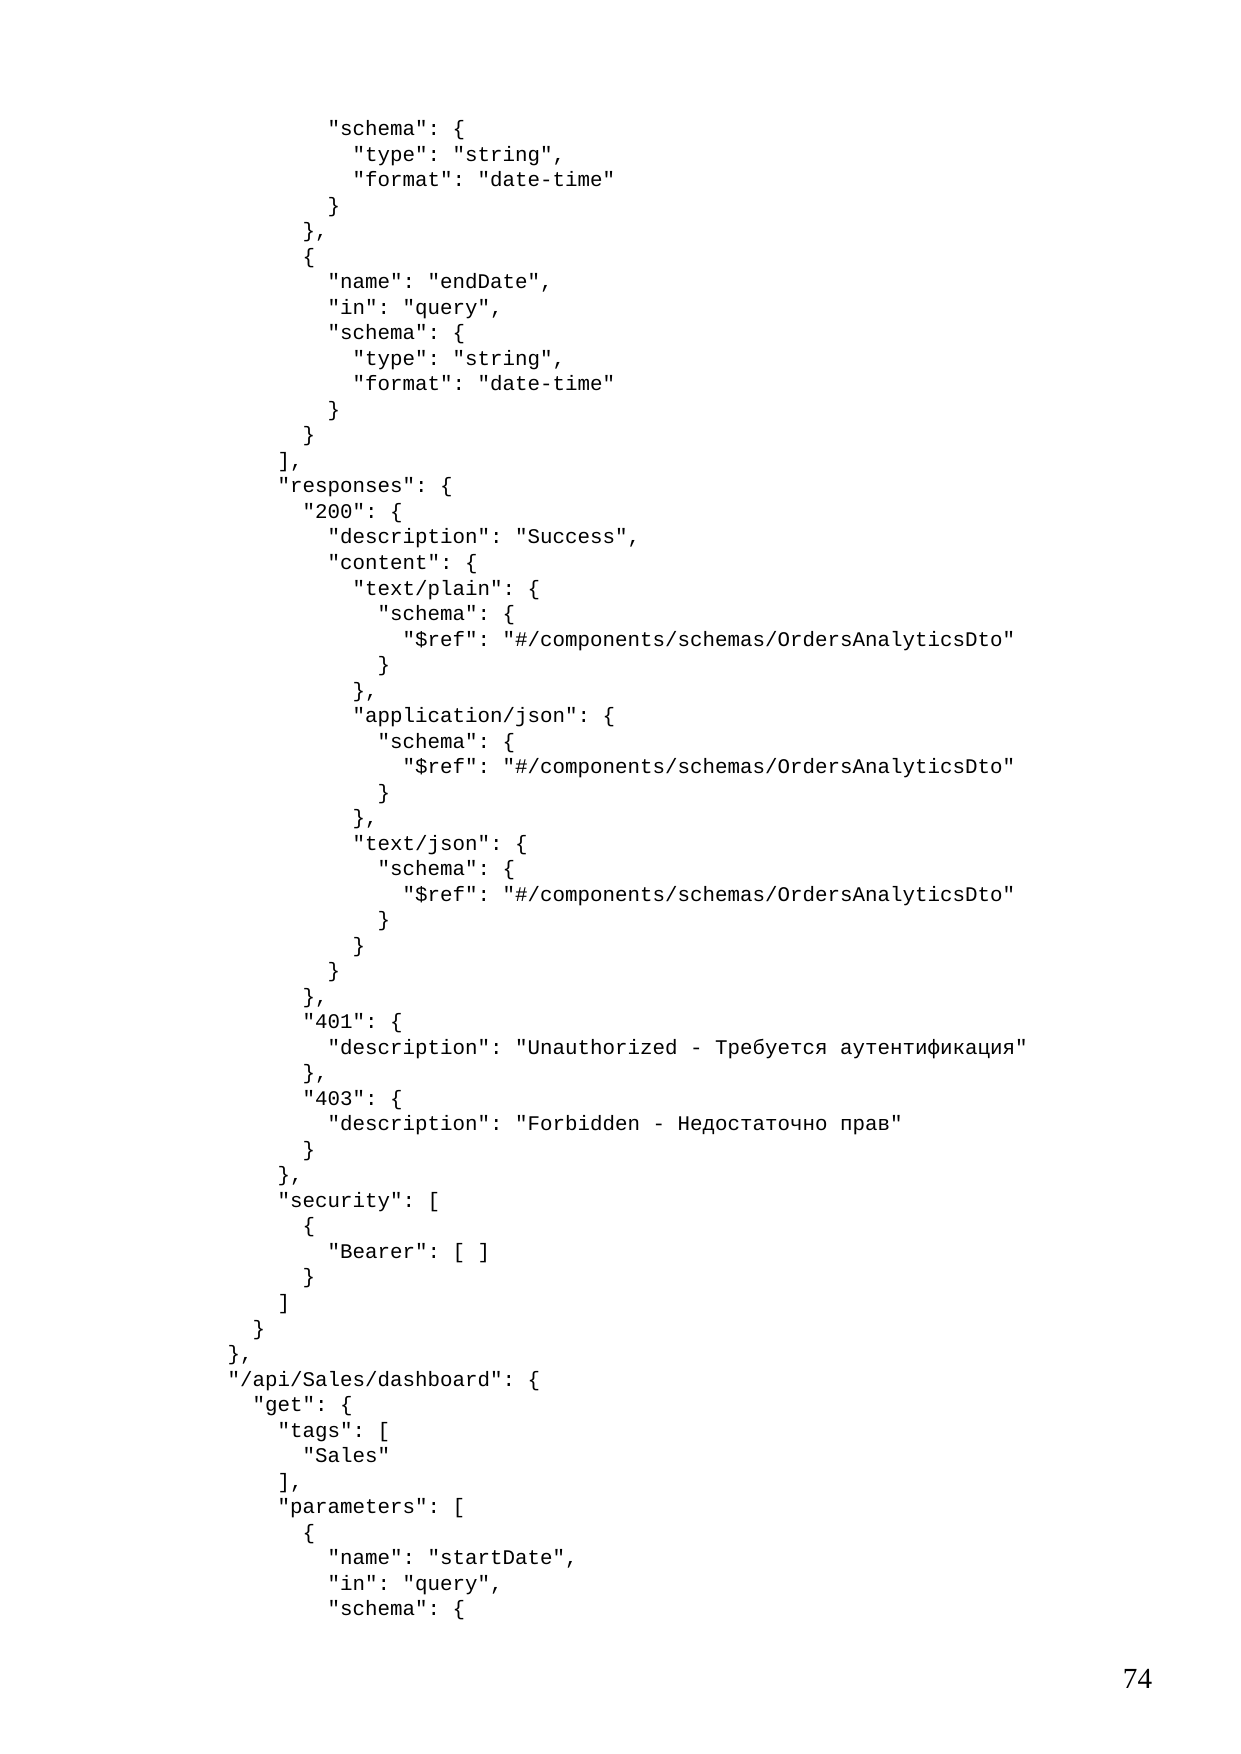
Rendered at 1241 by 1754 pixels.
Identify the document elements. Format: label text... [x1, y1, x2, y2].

text } [177, 1318, 1152, 1341]
text "text/json": { [177, 833, 1152, 856]
text "responses": { [177, 475, 1152, 499]
text } [177, 909, 1152, 933]
text "schema": { [177, 322, 1152, 346]
text "Bearer": [ ] [177, 1241, 1152, 1265]
text ], [177, 1471, 1152, 1494]
text "200": { [177, 501, 1152, 524]
text "text/plain": { [177, 577, 1152, 601]
text }, [177, 220, 1152, 244]
text }, [177, 679, 1152, 703]
text "description": "Success", [177, 526, 1152, 550]
text "401": { [177, 1011, 1152, 1035]
text "schema": { [177, 858, 1152, 882]
text "tags": [ [177, 1420, 1152, 1443]
text "$ref": "#/components/schemas/OrdersAnalyticsDto" [177, 756, 1152, 780]
text "description": "Unauthorized - Требуется аутентификация" [177, 1037, 1152, 1061]
text } [177, 1267, 1152, 1290]
text "type": "string", [177, 348, 1152, 371]
text "schema": { [177, 1598, 1152, 1622]
text } [177, 195, 1152, 218]
text { [177, 246, 1152, 269]
text "security": [ [177, 1190, 1152, 1214]
text "format": "date-time" [177, 169, 1152, 193]
text ], [177, 450, 1152, 473]
text }, [177, 1164, 1152, 1188]
text { [177, 1522, 1152, 1545]
text "format": "date-time" [177, 373, 1152, 397]
text "type": "string", [177, 144, 1152, 167]
text { [177, 1216, 1152, 1239]
text } [177, 399, 1152, 422]
text } [177, 1139, 1152, 1163]
text "get": { [177, 1394, 1152, 1418]
text "/api/Sales/dashboard": { [177, 1369, 1152, 1392]
text "content": { [177, 552, 1152, 576]
text "schema": { [177, 603, 1152, 627]
text "name": "startDate", [177, 1547, 1152, 1571]
text "application/json": { [177, 705, 1152, 729]
text "in": "query", [177, 1573, 1152, 1596]
text "Sales" [177, 1445, 1152, 1469]
text "description": "Forbidden - Недостаточно прав" [177, 1113, 1152, 1137]
text "$ref": "#/components/schemas/OrdersAnalyticsDto" [177, 884, 1152, 907]
text ] [177, 1292, 1152, 1316]
text "parameters": [ [177, 1496, 1152, 1520]
text "$ref": "#/components/schemas/OrdersAnalyticsDto" [177, 628, 1152, 652]
text "name": "endDate", [177, 271, 1152, 295]
text "schema": { [177, 731, 1152, 754]
text }, [177, 986, 1152, 1009]
text }, [177, 807, 1152, 831]
text "403": { [177, 1088, 1152, 1112]
text }, [177, 1062, 1152, 1086]
text } [177, 424, 1152, 448]
text } [177, 782, 1152, 805]
text "in": "query", [177, 297, 1152, 320]
text } [177, 935, 1152, 958]
text }, [177, 1343, 1152, 1367]
text } [177, 654, 1152, 678]
text } [177, 960, 1152, 984]
text "schema": { [177, 118, 1152, 142]
